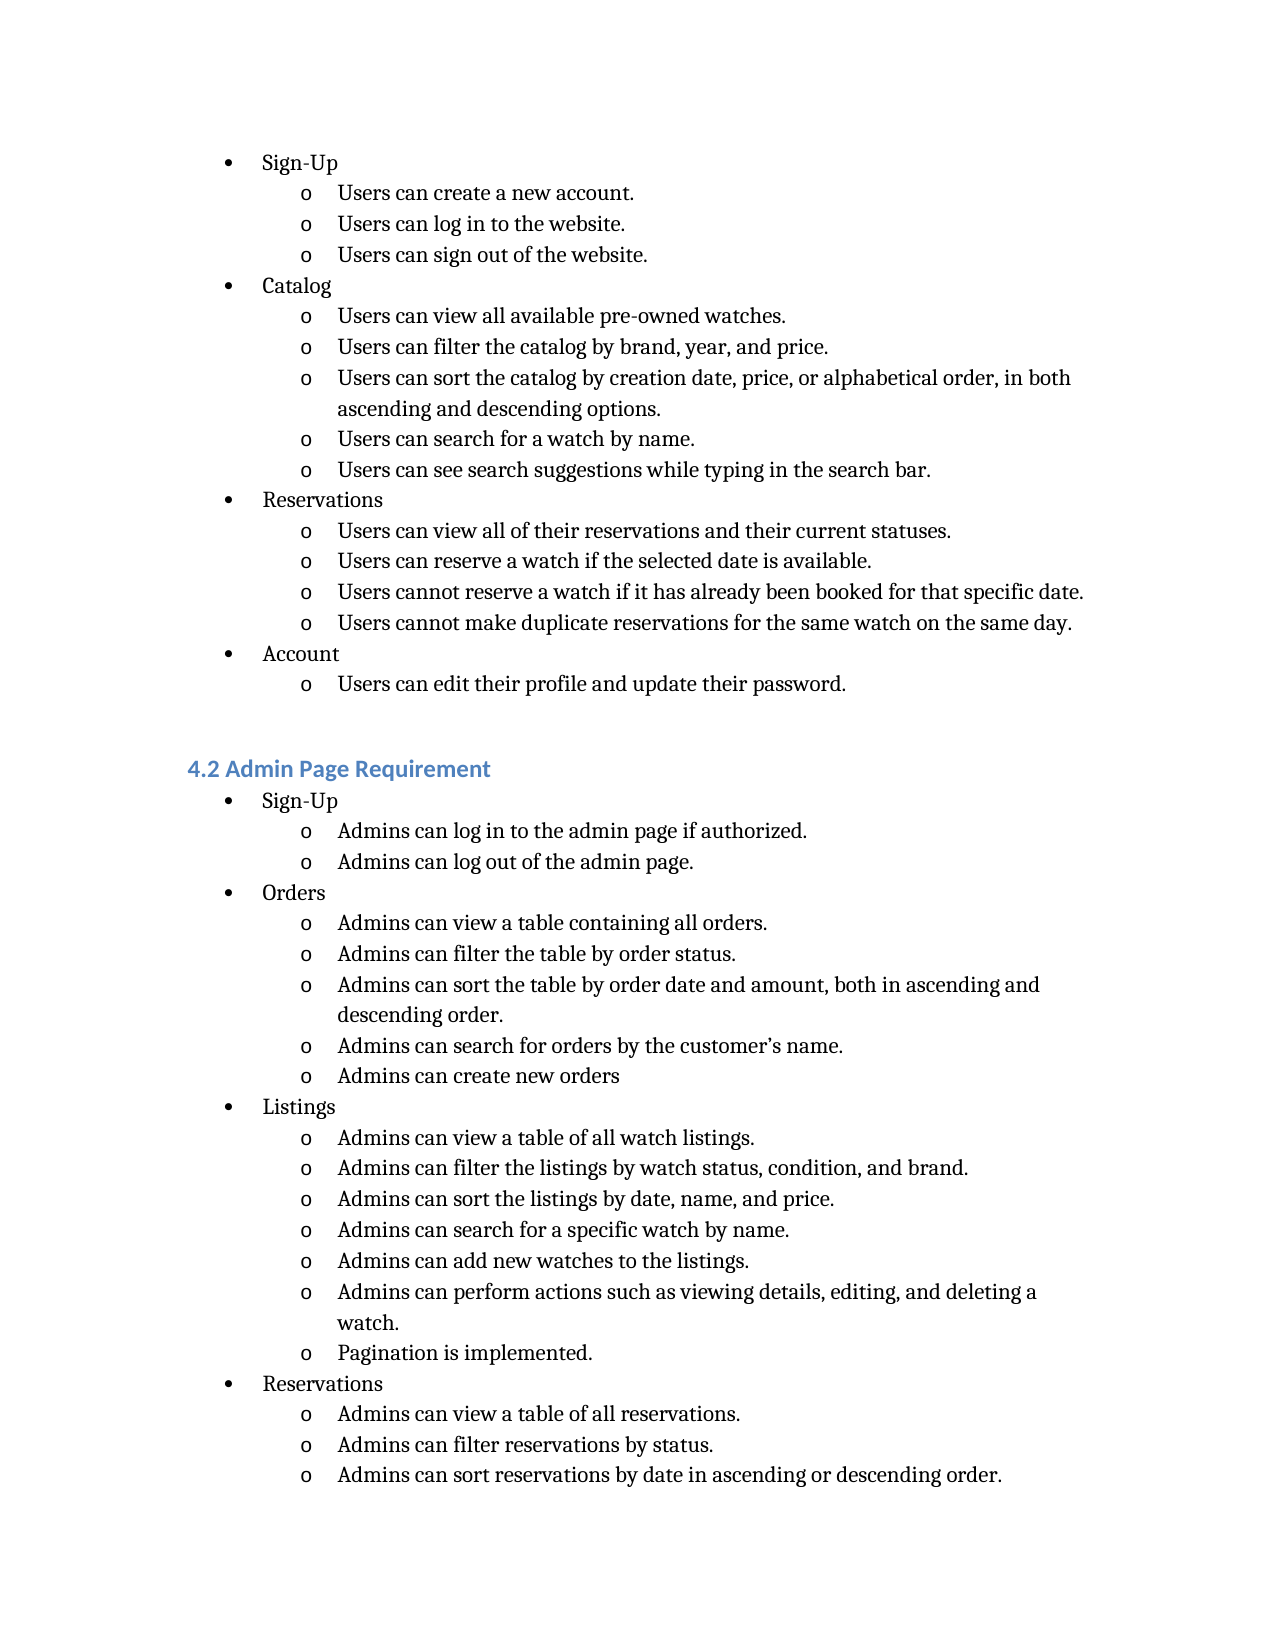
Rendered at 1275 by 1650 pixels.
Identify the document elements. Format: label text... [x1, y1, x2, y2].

list Users can filter the catalog by brand, year, and price. [300, 334, 1087, 361]
list Users can search for a watch by name. [300, 426, 1087, 452]
list Admins can log in to the admin page if authorized. [300, 818, 1087, 845]
list Users can view all of their reservations and their current statuses. [300, 517, 1087, 544]
list Listings [225, 1094, 1087, 1121]
subtitle 4.2 Admin Page Requirement [187, 753, 1087, 783]
list Admins can filter the listings by watch status, condition, and brand. [300, 1155, 1087, 1182]
list Sign-Up [225, 788, 1087, 814]
list Users cannot make duplicate reservations for the same watch on the same day. [300, 610, 1087, 637]
list Admins can log out of the admin page. [300, 849, 1087, 876]
list Users can sort the catalog by creation date, price, or alphabetical order, in both ascending and descending options. [300, 364, 1087, 422]
list Admins can sort the table by order date and amount, both in ascending and descending order. [300, 972, 1087, 1029]
list Admins can create new orders [300, 1063, 1087, 1090]
list Catalog [225, 273, 1087, 299]
list Admins can perform actions such as viewing details, editing, and deleting a watch. [300, 1278, 1087, 1336]
list Users can edit their profile and update their password. [300, 671, 1087, 698]
list Admins can sort reservations by date in ascending or descending order. [300, 1462, 1087, 1489]
list Users can see search suggestions while typing in the search bar. [300, 456, 1087, 483]
list Sign-Up [225, 150, 1087, 176]
list Reservations [225, 487, 1087, 513]
list Admins can view a table of all watch listings. [300, 1124, 1087, 1151]
list Users can create a new account. [300, 180, 1087, 207]
list Admins can add new watches to the listings. [300, 1248, 1087, 1274]
list Users can view all available pre-owned watches. [300, 303, 1087, 330]
list Users can log in to the website. [300, 211, 1087, 238]
list Admins can search for orders by the customer’s name. [300, 1032, 1087, 1059]
list Admins can sort the listings by date, name, and price. [300, 1186, 1087, 1213]
list Account [225, 641, 1087, 667]
list Orders [225, 880, 1087, 906]
list Reservations [225, 1370, 1087, 1397]
list Admins can view a table containing all orders. [300, 910, 1087, 937]
list Admins can search for a specific watch by name. [300, 1217, 1087, 1244]
list Admins can filter the table by order status. [300, 941, 1087, 968]
list Users cannot reserve a watch if it has already been booked for that specific date. [300, 579, 1087, 606]
list Pagination is implemented. [300, 1339, 1087, 1366]
list Users can reserve a watch if the selected date is available. [300, 548, 1087, 575]
list Users can sign out of the website. [300, 242, 1087, 269]
list Admins can view a table of all reservations. [300, 1401, 1087, 1427]
list Admins can filter reservations by status. [300, 1431, 1087, 1458]
